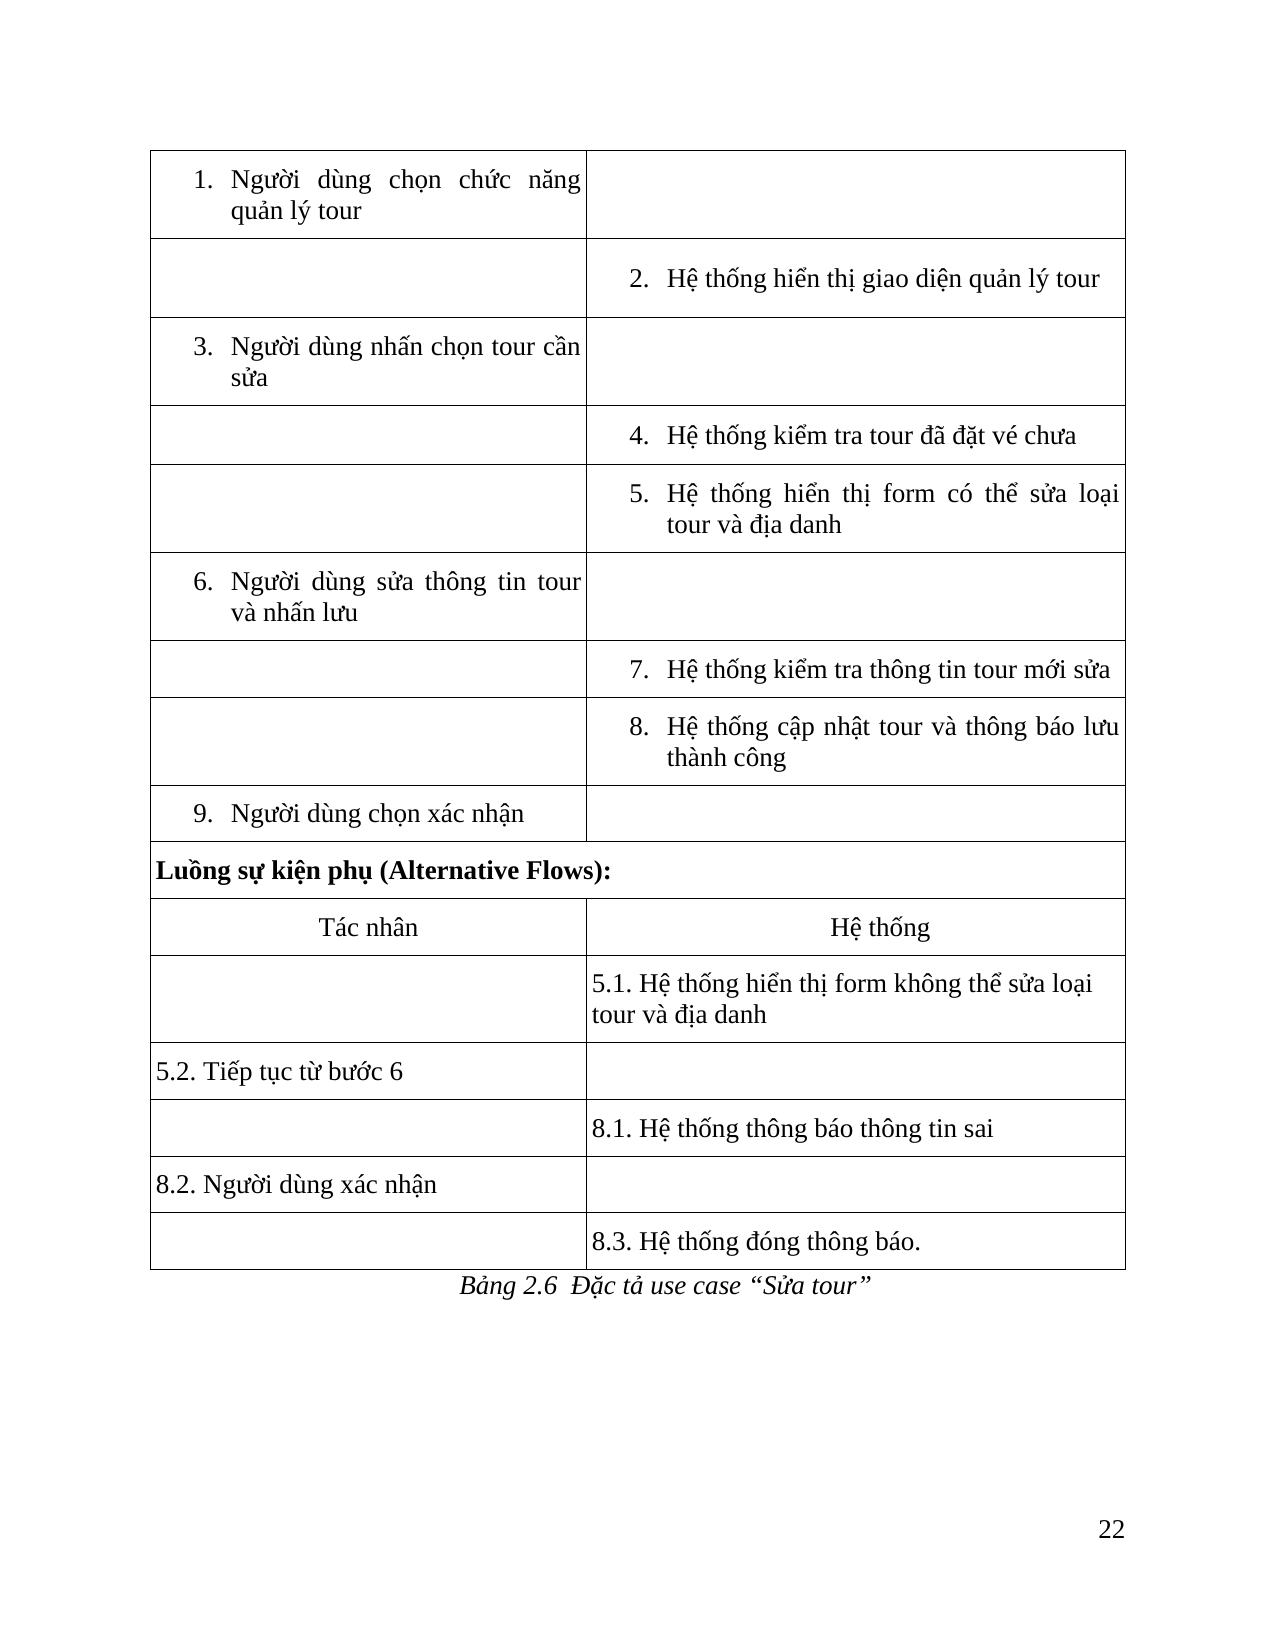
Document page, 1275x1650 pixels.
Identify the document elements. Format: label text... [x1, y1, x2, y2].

table_cell 8.2. Người dùng xác nhận [151, 1157, 586, 1212]
table_cell Hệ thống kiểm tra thông tin tour mới sửa [587, 641, 1125, 697]
table_cell [151, 1213, 586, 1269]
table_cell Luồng sự kiện phụ (Alternative Flows): [151, 842, 1125, 898]
table_cell Hệ thống hiển thị giao diện quản lý tour [587, 239, 1125, 317]
table_cell Người dùng sửa thông tin tour và nhấn lưu [151, 553, 586, 640]
table_cell Người dùng nhấn chọn tour cần sửa [151, 318, 586, 405]
table_cell [151, 1100, 586, 1156]
table_cell [587, 1157, 1125, 1212]
text Bảng 2.6 Đặc tả use case “Sửa tour” [150, 1270, 1125, 1301]
table_cell [587, 553, 1125, 640]
table_cell 5.1. Hệ thống hiển thị form không thể sửa loại tour và địa danh [587, 956, 1125, 1042]
table_cell [151, 239, 586, 317]
table_cell [587, 318, 1125, 405]
table_cell [587, 151, 1125, 238]
table_cell [587, 1043, 1125, 1099]
table_cell 5.2. Tiếp tục từ bước 6 [151, 1043, 586, 1099]
table_cell 8.1. Hệ thống thông báo thông tin sai [587, 1100, 1125, 1156]
table_cell Người dùng chọn xác nhận [151, 786, 586, 841]
table_cell Hệ thống hiển thị form có thể sửa loại tour và địa danh [587, 465, 1125, 552]
table_cell [151, 465, 586, 552]
table_cell [151, 956, 586, 1042]
table_cell [151, 406, 586, 464]
table_cell Hệ thống [587, 899, 1125, 954]
table_cell [151, 641, 586, 697]
table_cell Hệ thống kiểm tra tour đã đặt vé chưa [587, 406, 1125, 464]
table_cell [151, 698, 586, 784]
table_cell Hệ thống cập nhật tour và thông báo lưu thành công [587, 698, 1125, 784]
table_cell 8.3. Hệ thống đóng thông báo. [587, 1213, 1125, 1269]
table_cell [587, 786, 1125, 841]
table_cell Tác nhân [151, 899, 586, 954]
table_cell Người dùng chọn chức năng quản lý tour [151, 151, 586, 238]
